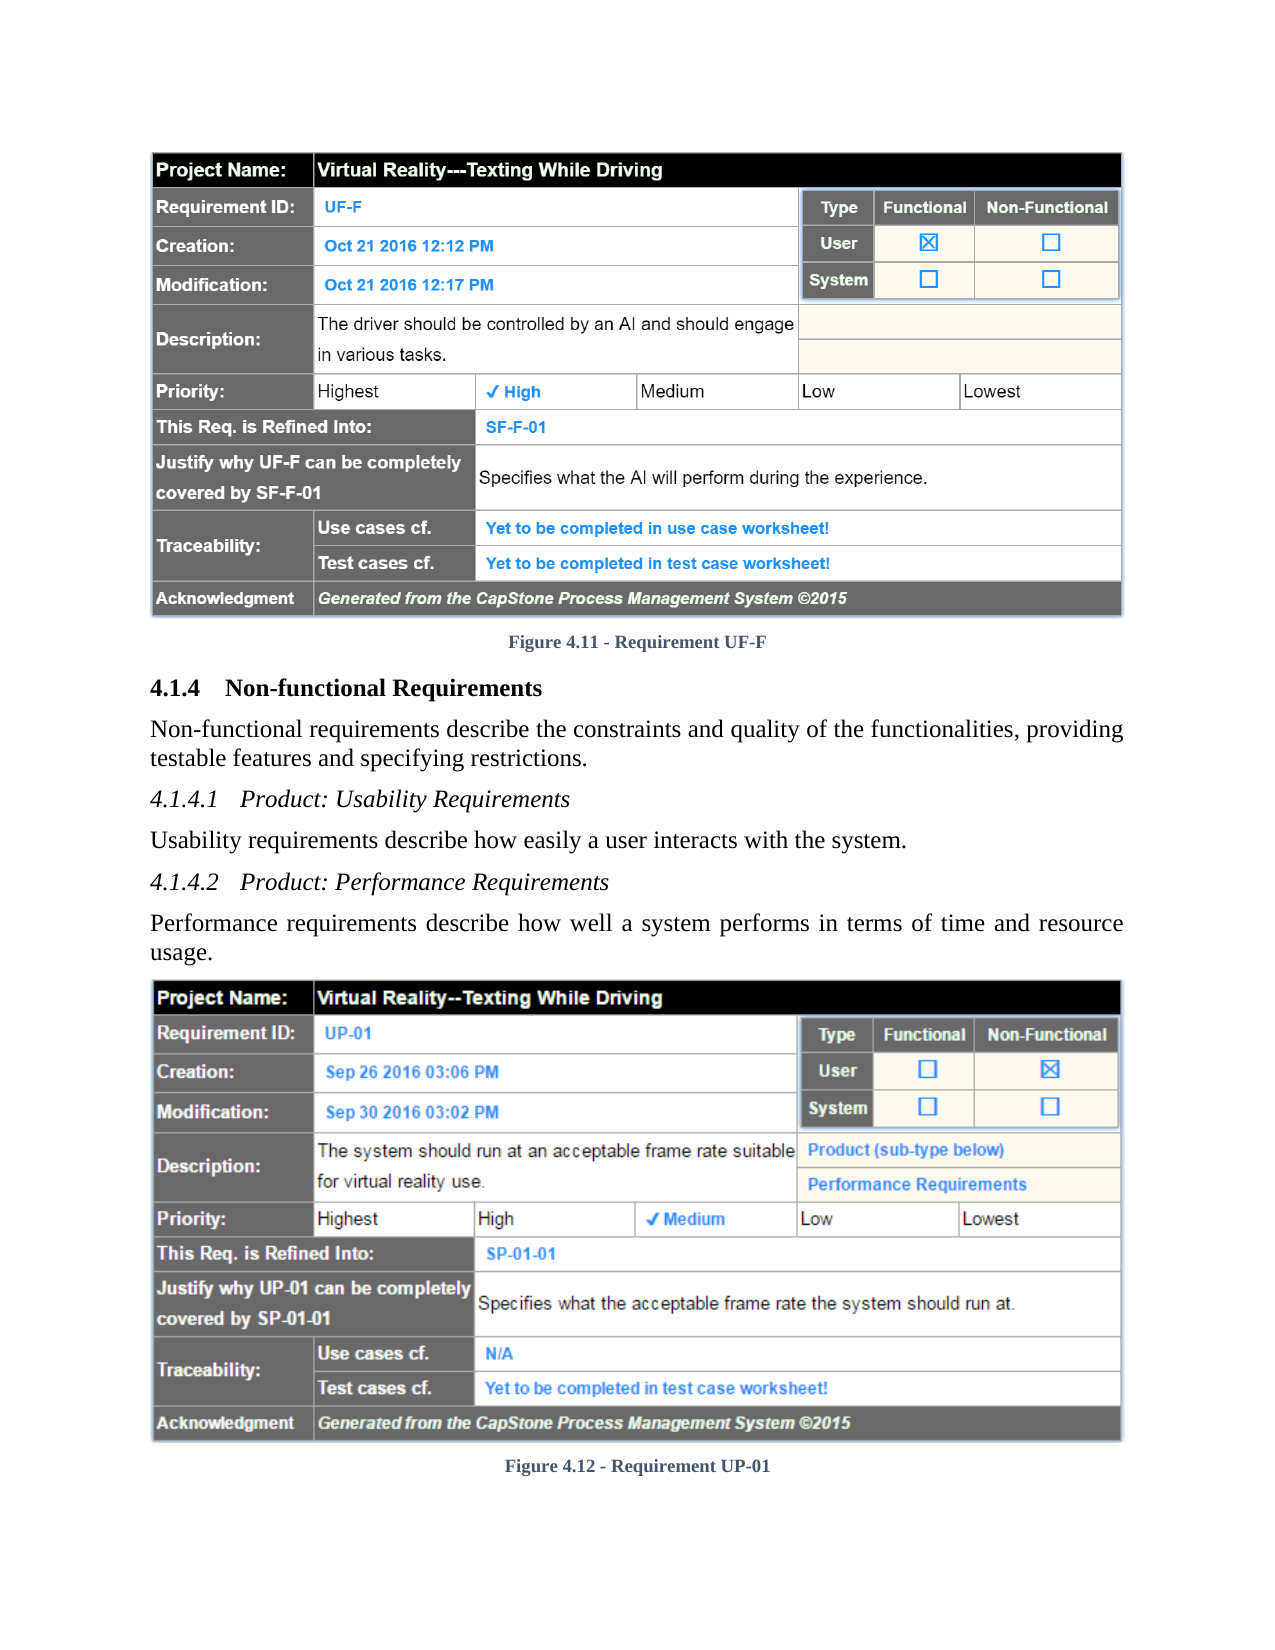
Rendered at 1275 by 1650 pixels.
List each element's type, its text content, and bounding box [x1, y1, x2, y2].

subtitle Non-functional Requirements [150, 673, 1125, 702]
text Figure 4.11 - Requirement UF-F [150, 631, 1125, 652]
text Usability requirements describe how easily a user interacts with the system. [150, 826, 1125, 854]
subtitle Product: Usability Requirements [150, 784, 1125, 813]
picture [150, 978, 1125, 1443]
text Performance requirements describe how well a system performs in terms of time and resource usage. [150, 908, 1125, 966]
text Figure 4.12 - Requirement UP-01 [150, 1455, 1125, 1477]
text Non-functional requirements describe the constraints and quality of the functionalities, providing testable features and specifying restrictions. [150, 714, 1125, 772]
picture [150, 150, 1125, 619]
subtitle Product: Performance Requirements [150, 867, 1125, 896]
